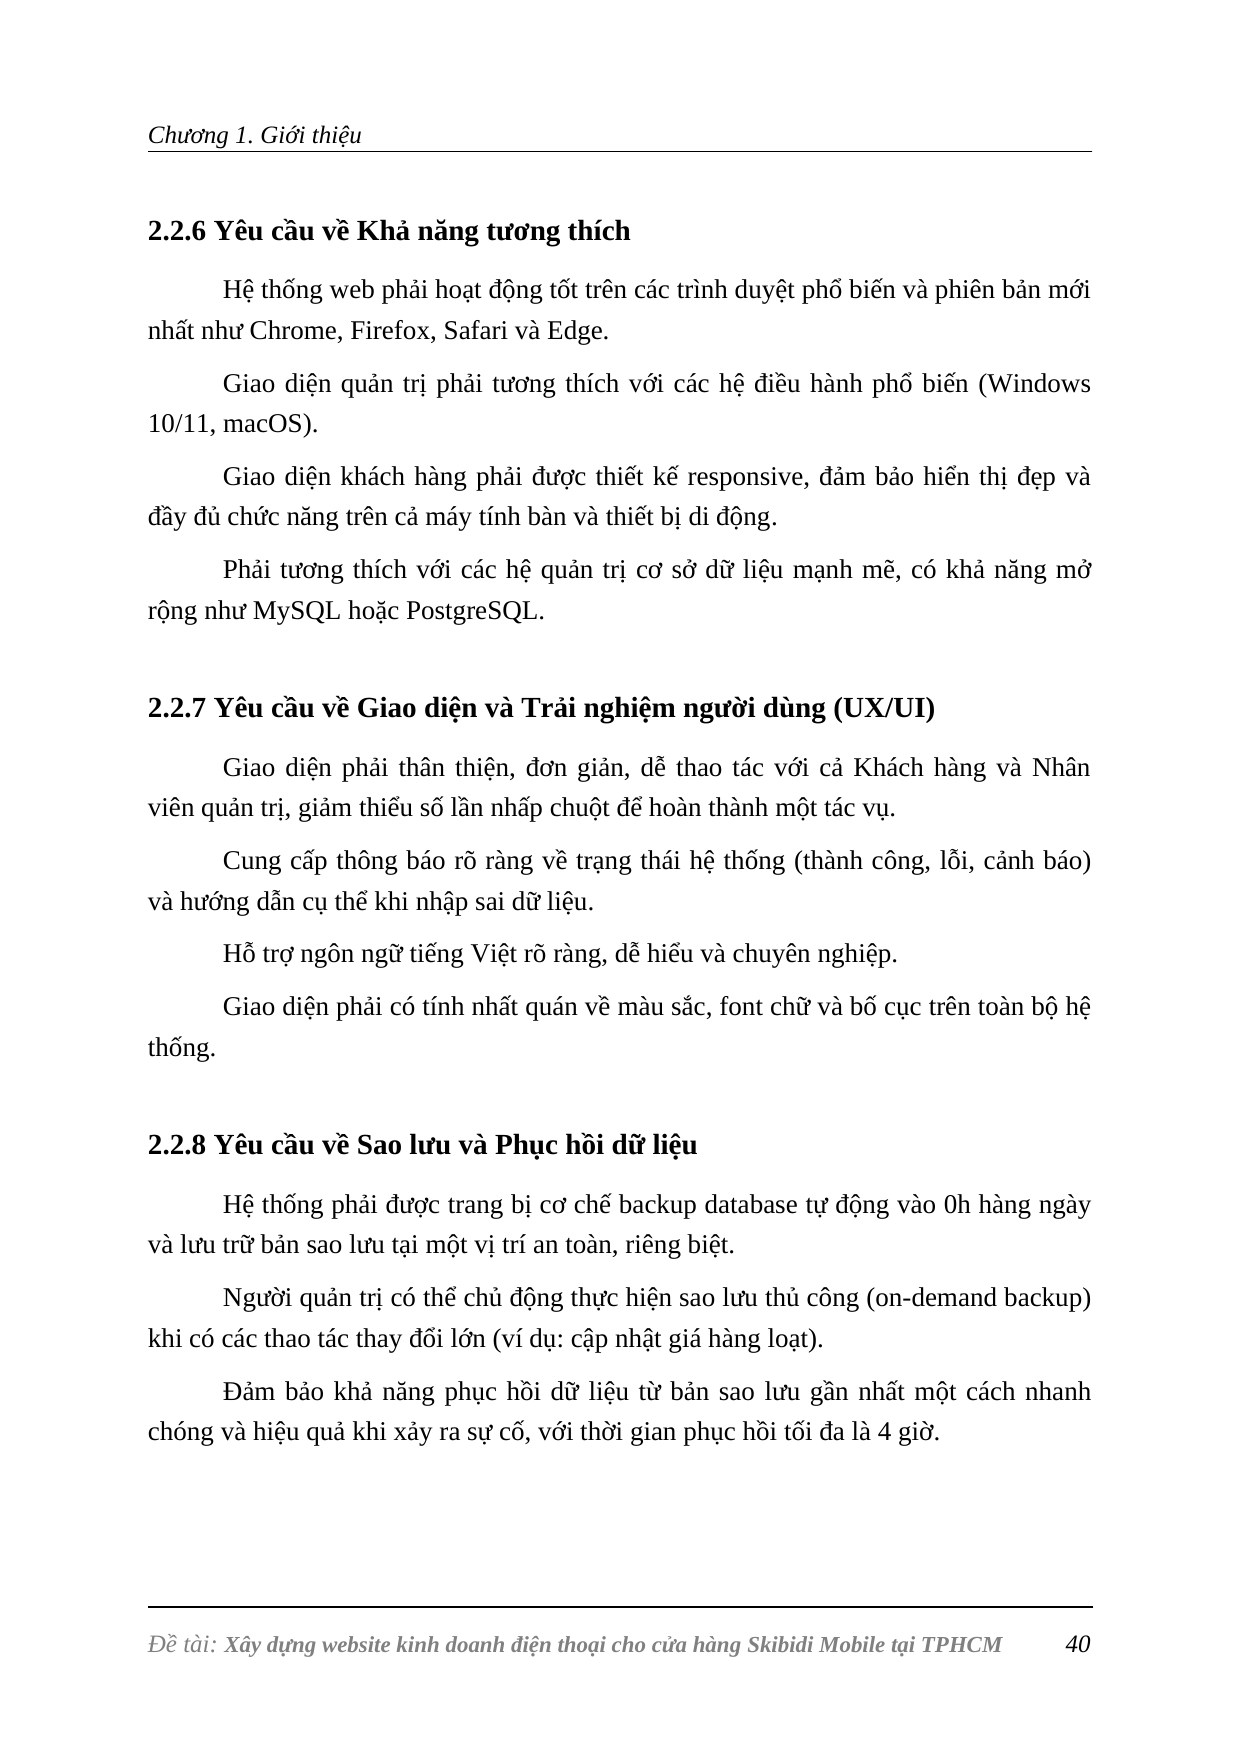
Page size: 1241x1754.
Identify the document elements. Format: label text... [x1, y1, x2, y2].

text Phải tương thích với các hệ quản trị cơ sở dữ liệu mạnh mẽ, có khả năng mở rộng như MySQL hoặc PostgreSQL. [148, 553, 1092, 625]
text Hệ thống web phải hoạt động tốt trên các trình duyệt phổ biến và phiên bản mới nhất như Chrome, Firefox, Safari và Edge. [148, 273, 1092, 345]
text Giao diện phải có tính nhất quán về màu sắc, font chữ và bố cục trên toàn bộ hệ thống. [148, 991, 1092, 1062]
text Đảm bảo khả năng phục hồi dữ liệu từ bản sao lưu gần nhất một cách nhanh chóng và hiệu quả khi xảy ra sự cố, với thời gian phục hồi tối đa là 4 giờ. [148, 1375, 1092, 1446]
text Giao diện quản trị phải tương thích với các hệ điều hành phổ biến (Windows 10/11, macOS). [148, 367, 1092, 438]
text Giao diện phải thân thiện, đơn giản, dễ thao tác với cả Khách hàng và Nhân viên quản trị, giảm thiểu số lần nhấp chuột để hoàn thành một tác vụ. [148, 751, 1092, 822]
text Người quản trị có thể chủ động thực hiện sao lưu thủ công (on-demand backup) khi có các thao tác thay đổi lớn (ví dụ: cập nhật giá hàng loạt). [148, 1281, 1092, 1353]
subtitle Yêu cầu về Sao lưu và Phục hồi dữ liệu [148, 1121, 1092, 1163]
subtitle Yêu cầu về Giao diện và Trải nghiệm người dùng (UX/UI) [148, 684, 1092, 726]
text Hỗ trợ ngôn ngữ tiếng Việt rõ ràng, dễ hiểu và chuyên nghiệp. [148, 938, 1092, 969]
text Giao diện khách hàng phải được thiết kế responsive, đảm bảo hiển thị đẹp và đầy đủ chức năng trên cả máy tính bàn và thiết bị di động. [148, 460, 1092, 532]
text Hệ thống phải được trang bị cơ chế backup database tự động vào 0h hàng ngày và lưu trữ bản sao lưu tại một vị trí an toàn, riêng biệt. [148, 1188, 1092, 1259]
subtitle Yêu cầu về Khả năng tương thích [148, 207, 1092, 248]
text Cung cấp thông báo rõ ràng về trạng thái hệ thống (thành công, lỗi, cảnh báo) và hướng dẫn cụ thể khi nhập sai dữ liệu. [148, 844, 1092, 916]
